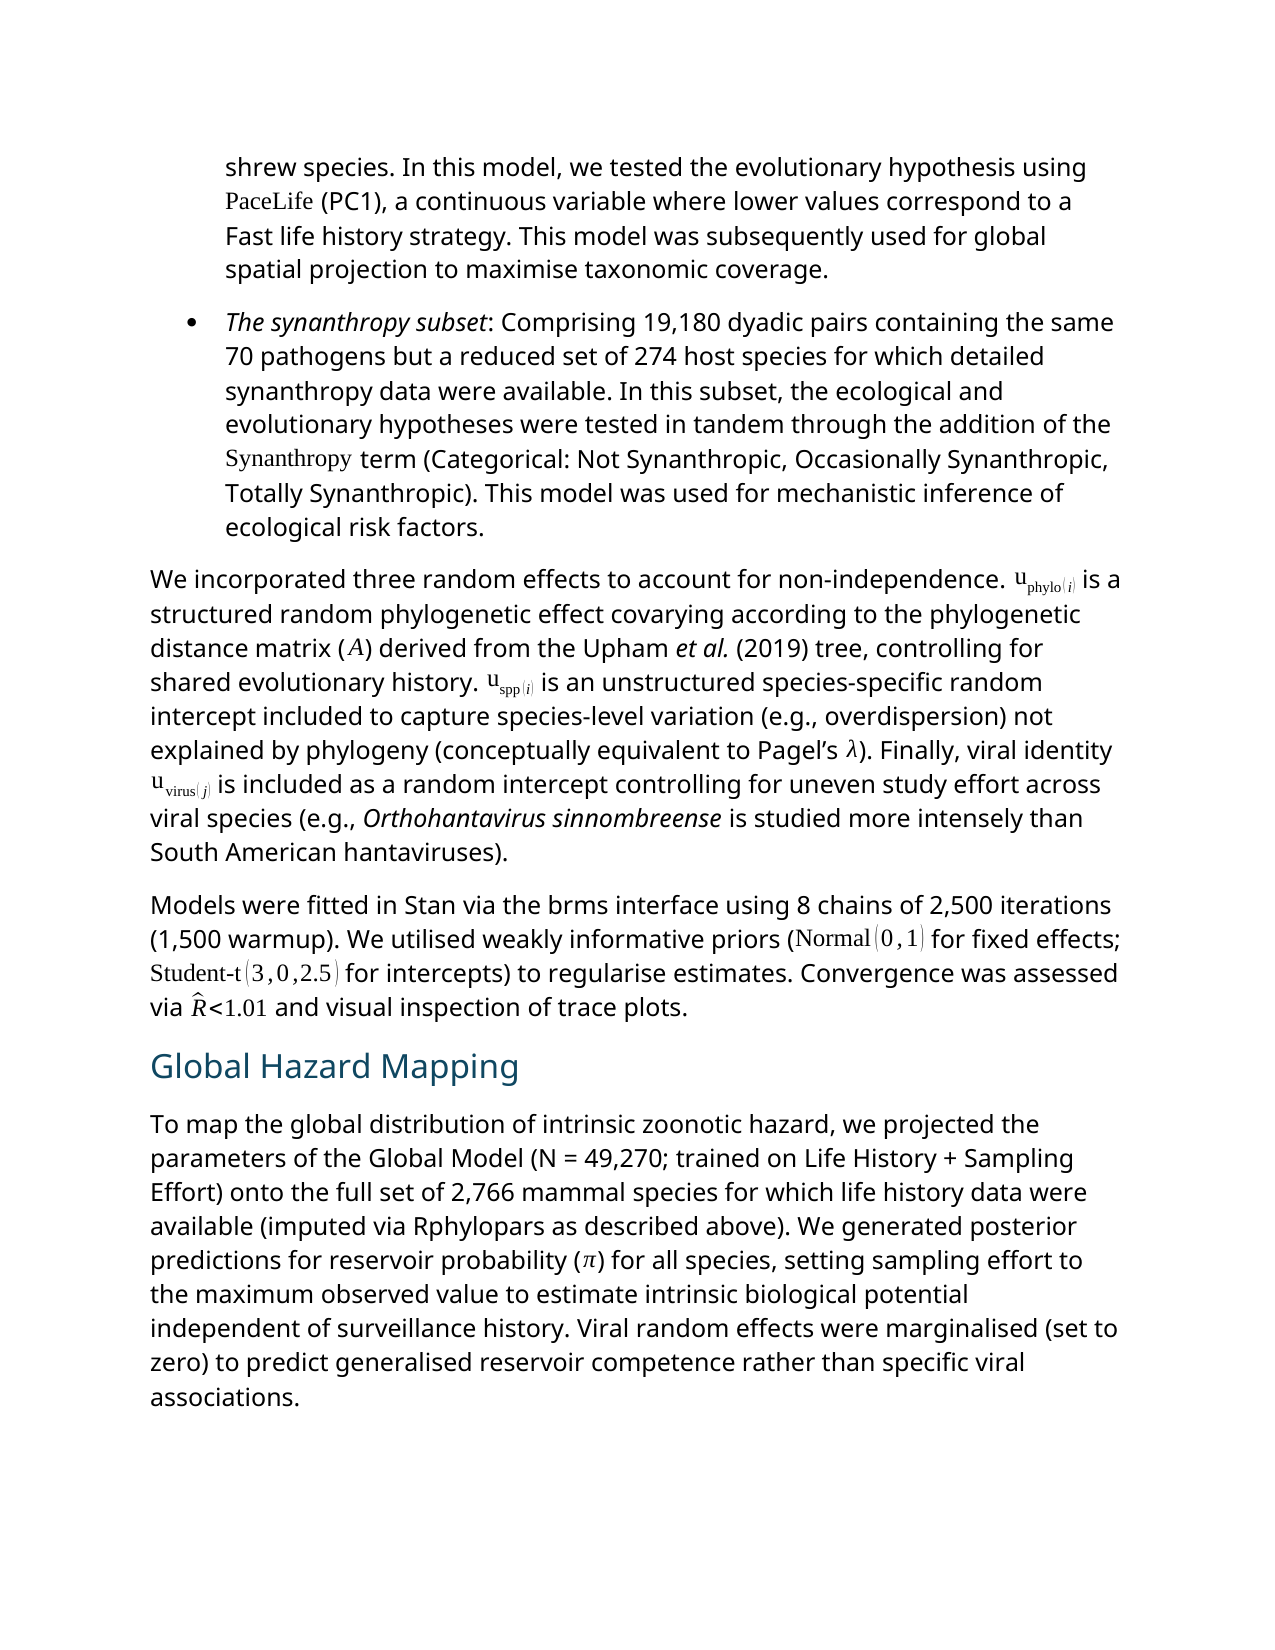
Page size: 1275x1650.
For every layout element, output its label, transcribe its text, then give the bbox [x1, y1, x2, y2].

list The synanthropy subset: Comprising 19,180 dyadic pairs containing the same 70 pathogens but a reduced set of 274 host species for which detailed synanthropy data were available. In this subset, the ecological and evolutionary hypotheses were tested in tandem through the addition of the term (Categorical: Not Synanthropic, Occasionally Synanthropic, Totally Synanthropic). This model was used for mechanistic inference of ecological risk factors. [187, 305, 1125, 543]
text Models were fitted in Stan via the brms interface using 8 chains of 2,500 iterations (1,500 warmup). We utilised weakly informative priors ( for fixed effects; for intercepts) to regularise estimates. Convergence was assessed via and visual inspection of trace plots. [150, 887, 1125, 1024]
subtitle Global Hazard Mapping [150, 1042, 1125, 1088]
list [187, 150, 1125, 286]
text We incorporated three random effects to account for non-independence. is a structured random phylogenetic effect covarying according to the phylogenetic distance matrix () derived from the Upham et al. (2019) tree, controlling for shared evolutionary history. is an unstructured species-specific random intercept included to capture species-level variation (e.g., overdispersion) not explained by phylogeny (conceptually equivalent to Pagel’s ). Finally, viral identity is included as a random intercept controlling for uneven study effort across viral species (e.g., Orthohantavirus sinnombreense is studied more intensely than South American hantaviruses). [150, 562, 1125, 869]
text To map the global distribution of intrinsic zoonotic hazard, we projected the parameters of the Global Model (N = 49,270; trained on Life History + Sampling Effort) onto the full set of 2,766 mammal species for which life history data were available (imputed via Rphylopars as described above). We generated posterior predictions for reservoir probability () for all species, setting sampling effort to the maximum observed value to estimate intrinsic biological potential independent of surveillance history. Viral random effects were marginalised (set to zero) to predict generalised reservoir competence rather than specific viral associations. [150, 1107, 1125, 1413]
